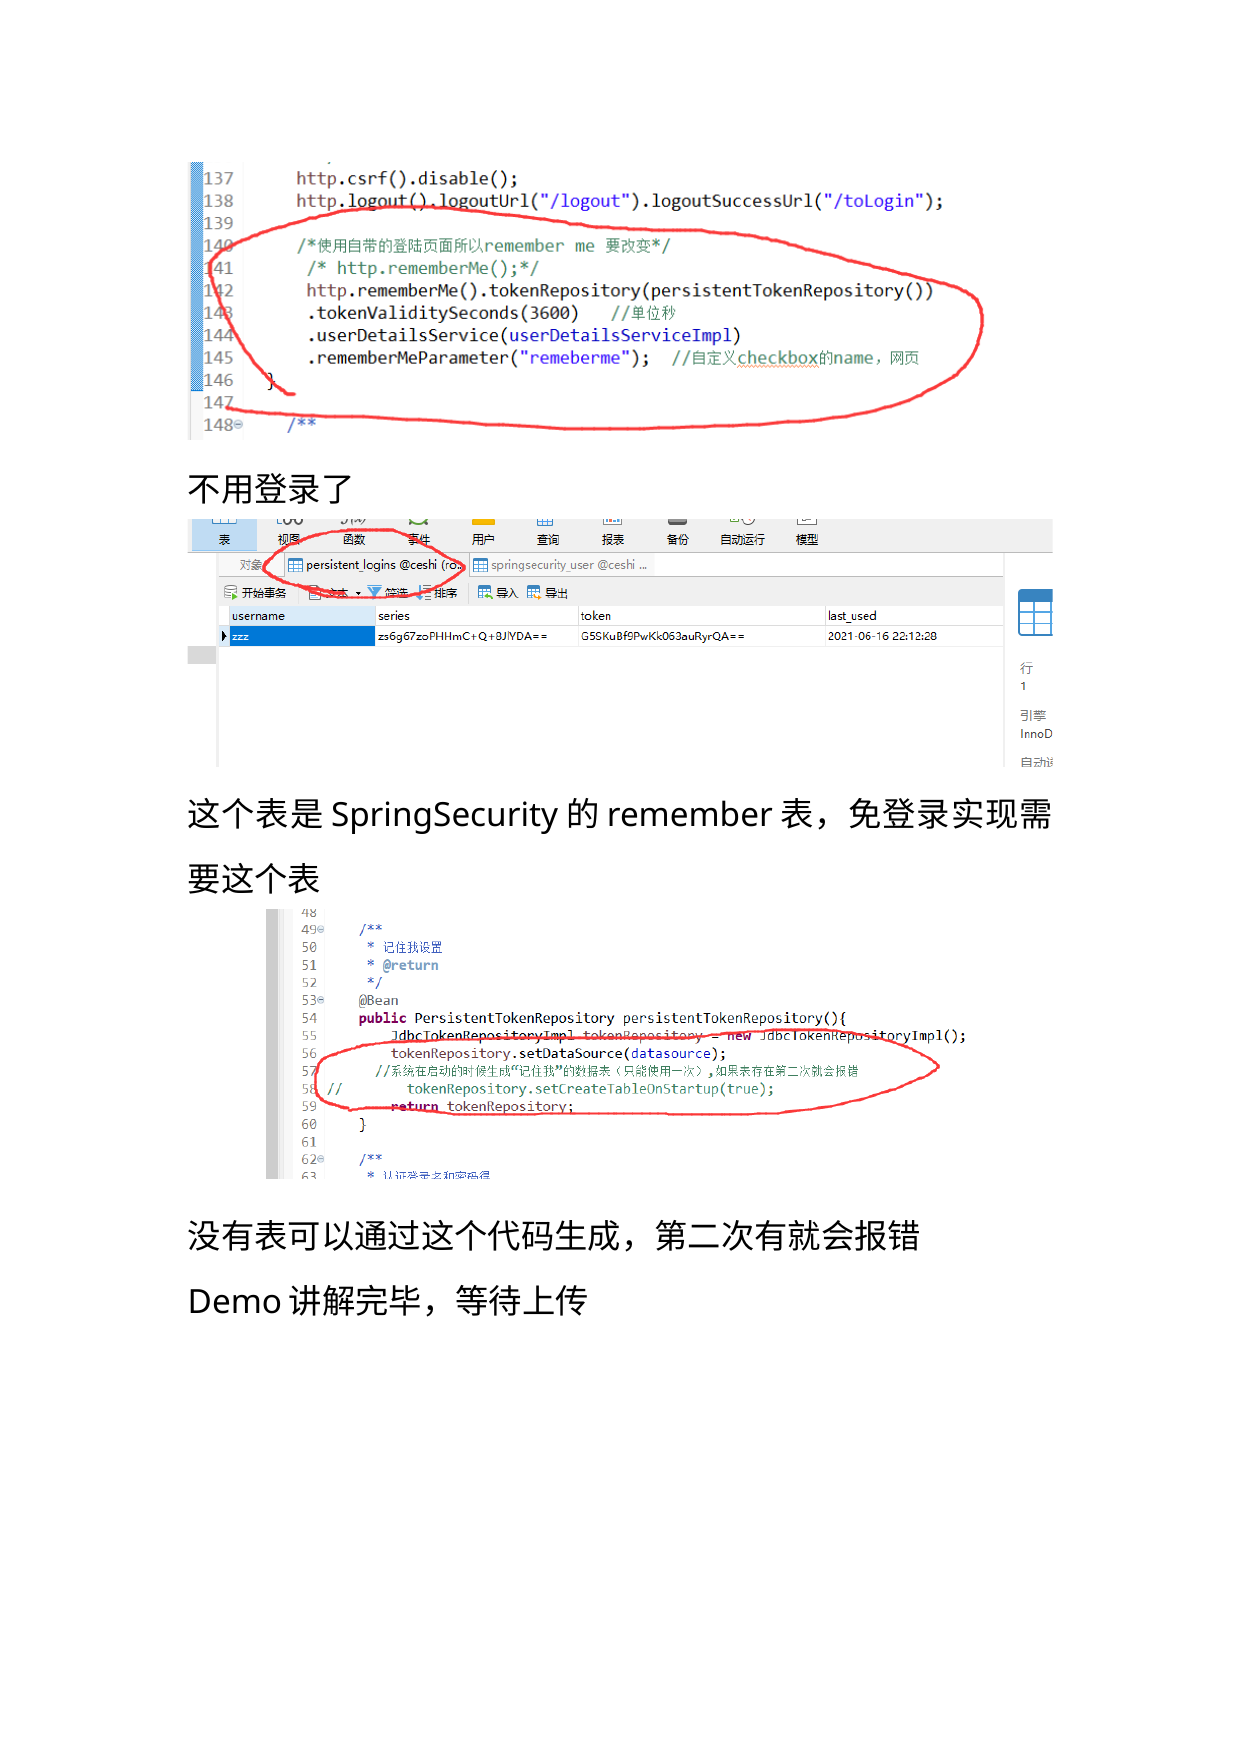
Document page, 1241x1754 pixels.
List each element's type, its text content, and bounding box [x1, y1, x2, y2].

picture [187, 909, 1053, 1179]
picture [187, 162, 1053, 440]
text 不用登录了 [187, 454, 1053, 519]
picture [187, 519, 1053, 767]
text 没有表可以通过这个代码生成，第二次有就会报错 [187, 1202, 1053, 1267]
text Demo讲解完毕，等待上传 [187, 1267, 1053, 1332]
text 这个表是SpringSecurity的remember表，免登录实现需要这个表 [187, 779, 1053, 909]
